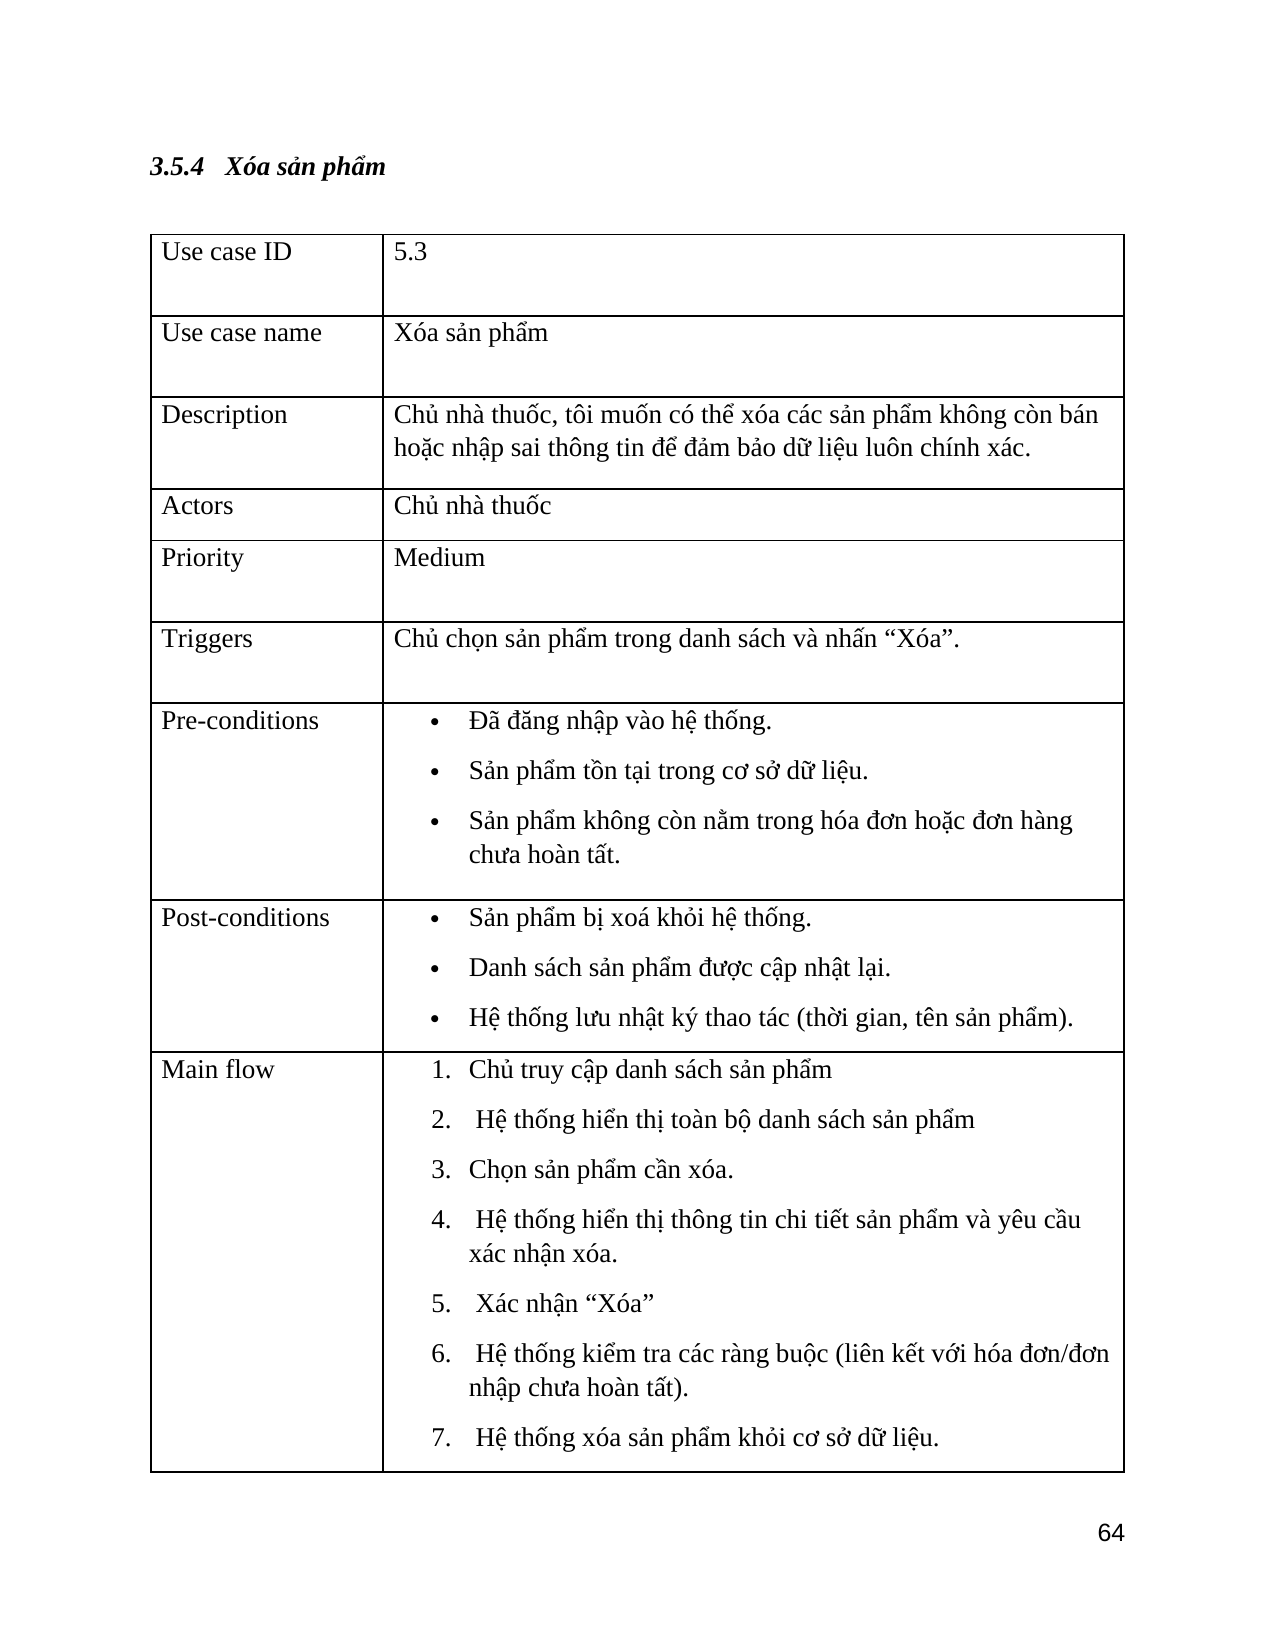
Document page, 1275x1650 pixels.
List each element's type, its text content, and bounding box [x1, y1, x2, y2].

table_cell Description [152, 398, 382, 488]
table_cell Medium [384, 541, 1123, 621]
table_cell Main flow [152, 1053, 382, 1471]
table_header Use case ID [152, 235, 382, 315]
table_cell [384, 1053, 1123, 1471]
table_cell Use case name [152, 317, 382, 396]
table_cell Chủ nhà thuốc [384, 490, 1123, 540]
table_cell Chủ nhà thuốc, tôi muốn có thể xóa các sản phẩm không còn bán hoặc nhập sai thông tin để đảm bảo dữ liệu luôn chính xác. [384, 398, 1123, 488]
table_cell Post-conditions [152, 901, 382, 1051]
table_cell Xóa sản phẩm [384, 317, 1123, 396]
table_cell Actors [152, 490, 382, 540]
table_cell Sản phẩm bị xoá khỏi hệ thống. Danh sách sản phẩm được cập nhật lại. Hệ thống lưu nhật ký thao tác (thời gian, tên sản phẩm). [384, 901, 1123, 1051]
table_cell Đã đăng nhập vào hệ thống. Sản phẩm tồn tại trong cơ sở dữ liệu. Sản phẩm không còn nằm trong hóa đơn hoặc đơn hàng chưa hoàn tất. [384, 704, 1123, 899]
table_cell Pre-conditions [152, 704, 382, 899]
table_cell Chủ chọn sản phẩm trong danh sách và nhấn “Xóa”. [384, 623, 1123, 702]
table_cell Triggers [152, 623, 382, 702]
table_header 5.3 [384, 235, 1123, 315]
table_cell Priority [152, 541, 382, 621]
subtitle Xóa sản phẩm [150, 150, 1125, 181]
